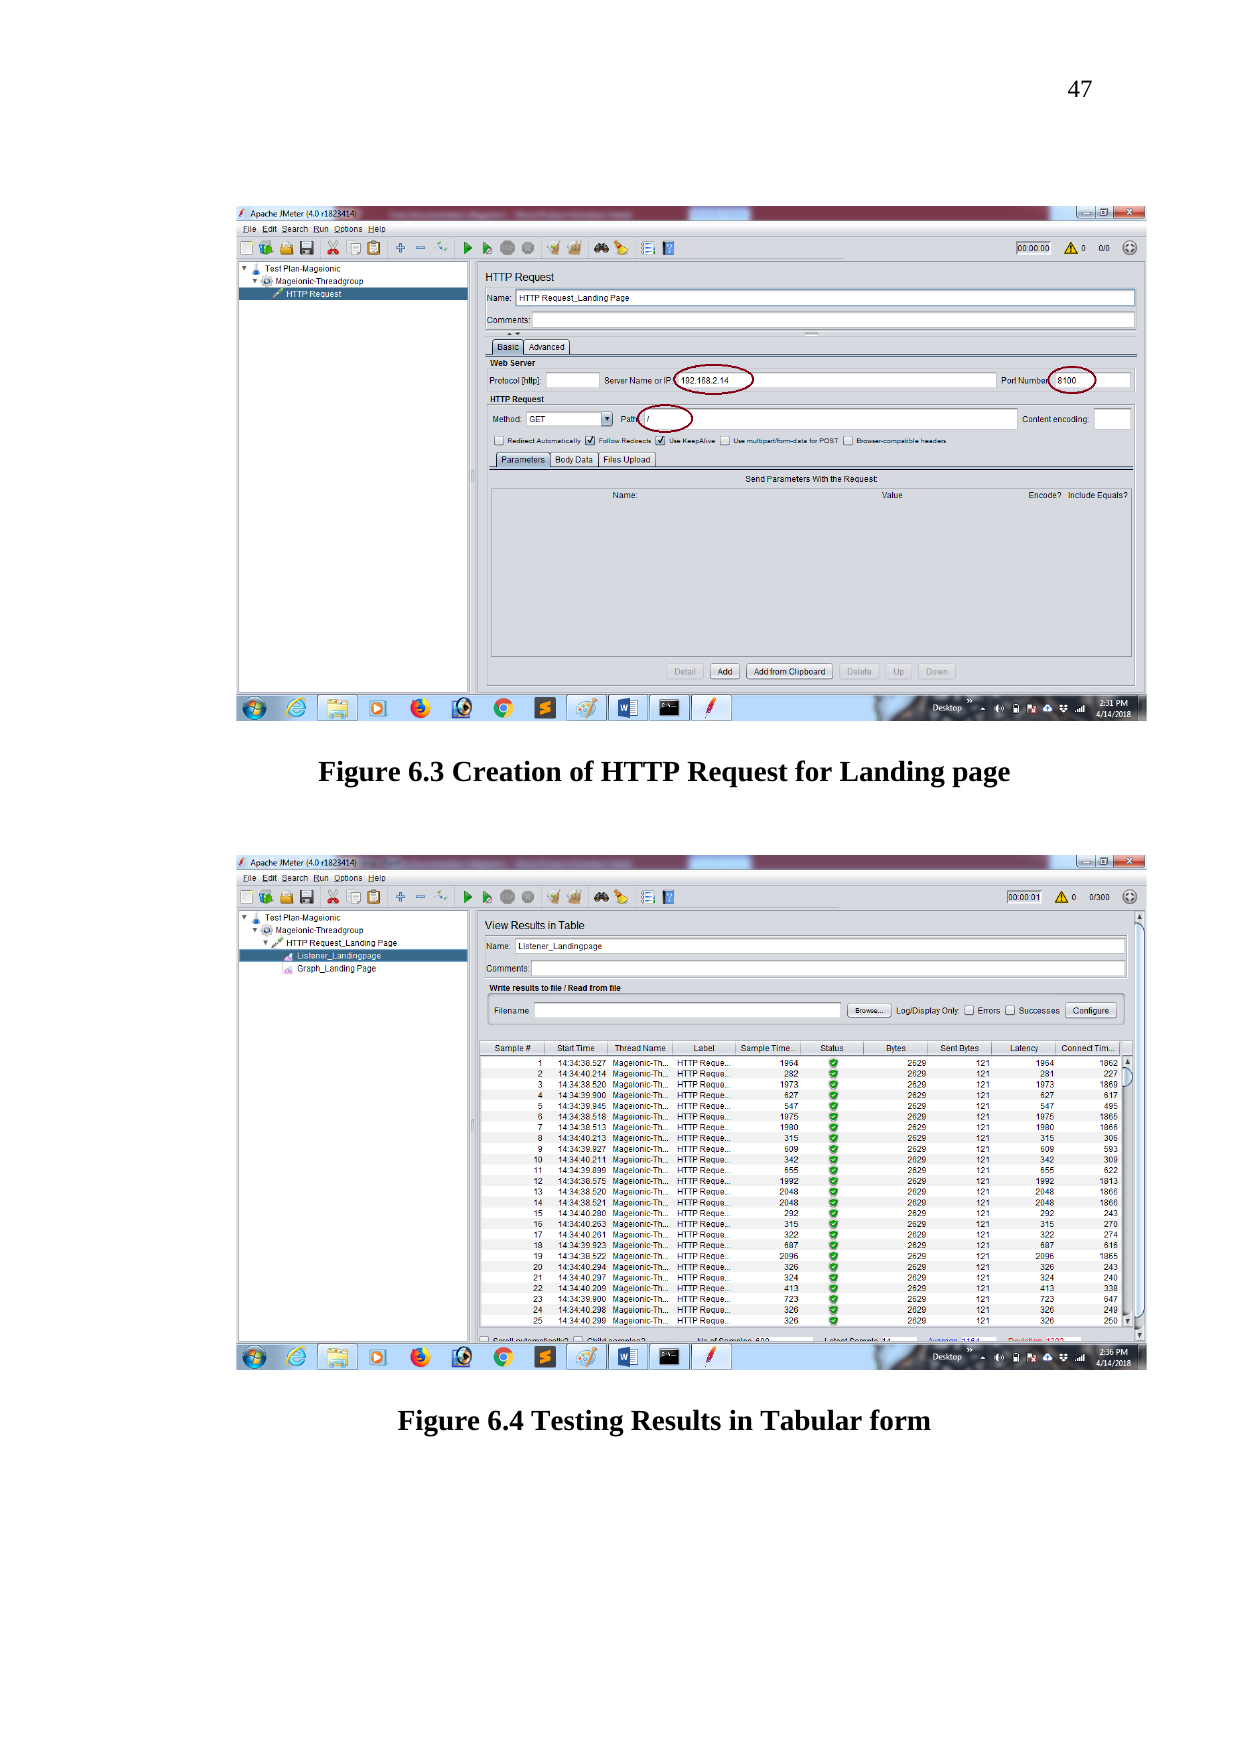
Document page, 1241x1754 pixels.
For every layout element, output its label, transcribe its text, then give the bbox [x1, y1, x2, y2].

text Figure 6.3 Creation of HTTP Request for Landing page [236, 754, 1092, 788]
text Figure 6.4 Testing Results in Tabular form [236, 1403, 1092, 1436]
picture [236, 206, 1147, 721]
picture [236, 855, 1147, 1370]
